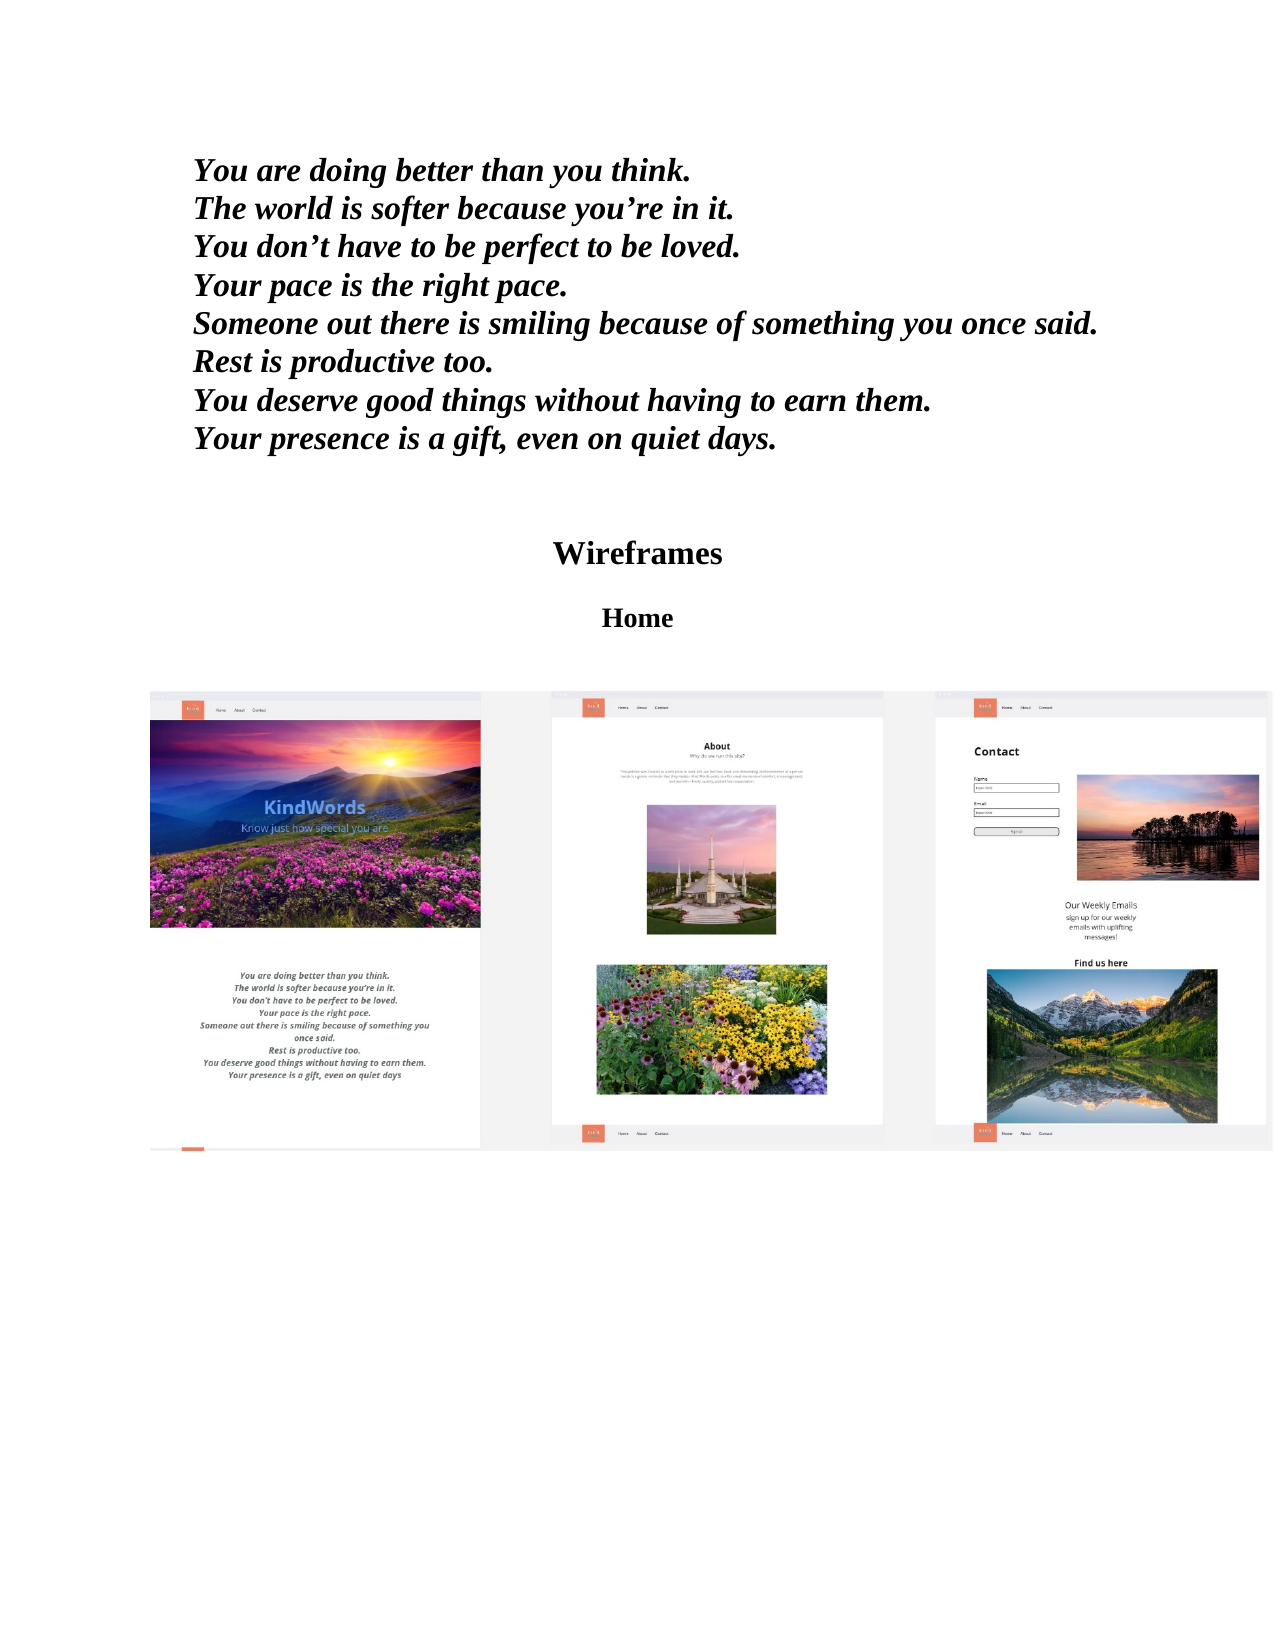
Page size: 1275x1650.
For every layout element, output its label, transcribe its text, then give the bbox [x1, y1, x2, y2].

text  Your presence is a gift, even on quiet days. [150, 418, 1125, 457]
text  You don’t have to be perfect to be loved. [150, 227, 1125, 265]
text Wireframes [150, 533, 1125, 572]
text  You deserve good things without having to earn them. [150, 380, 1125, 418]
subtitle Home [150, 601, 1125, 633]
text  The world is softer because you’re in it. [150, 188, 1125, 227]
text  Rest is productive too. [150, 342, 1125, 380]
text  Your pace is the right pace. [150, 265, 1125, 303]
text  You are doing better than you think. [150, 150, 1125, 188]
picture [150, 691, 1273, 1151]
text  Someone out there is smiling because of something you once said. [150, 303, 1125, 342]
